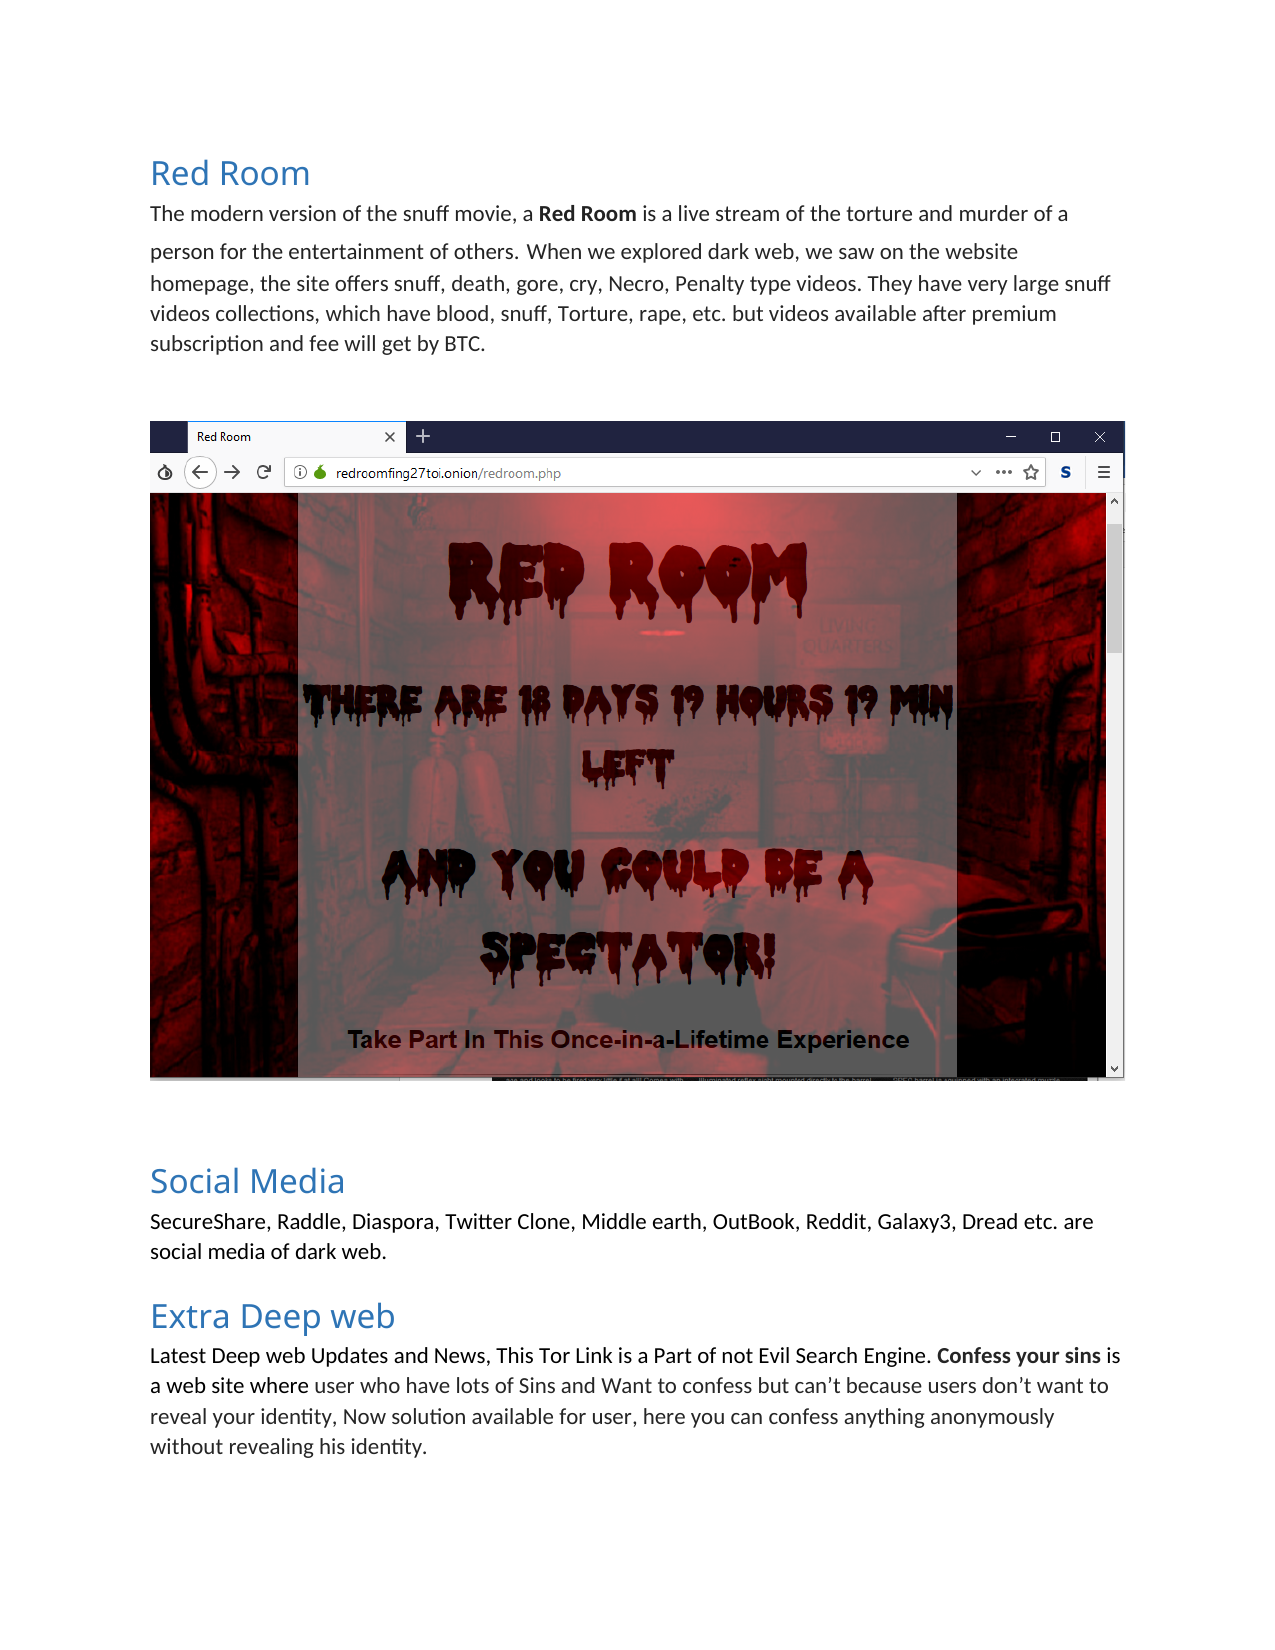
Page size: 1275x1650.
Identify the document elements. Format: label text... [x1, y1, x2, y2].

text SecureShare, Raddle, Diaspora, Twitter Clone, Middle earth, OutBook, Reddit, Galaxy3, Dread etc. are social media of dark web. [150, 1207, 1125, 1265]
picture [150, 421, 1125, 1081]
subtitle Red Room [150, 150, 1125, 195]
subtitle Extra Deep web [150, 1292, 1125, 1338]
subtitle Social Media [150, 1158, 1125, 1203]
text Latest Deep web Updates and News, This Tor Link is a Part of not Evil Search Engine. Confess your sins is a web site where user who have lots of Sins and Want to confess but can’t because users don’t want to reveal your identity, Now solution available for user, here you can confess anything anonymously without revealing his identity. [150, 1341, 1125, 1460]
text The modern version of the snuff movie, a Red Room is a live stream of the torture and murder of a person for the entertainment of others. When we explored dark web, we saw on the website homepage, the site offers snuff, death, gore, cry, Necro, Penalty type videos. They have very large snuff videos collections, which have blood, snuff, Torture, rape, etc. but videos available after premium subscription and fee will get by BTC. [150, 199, 1125, 357]
